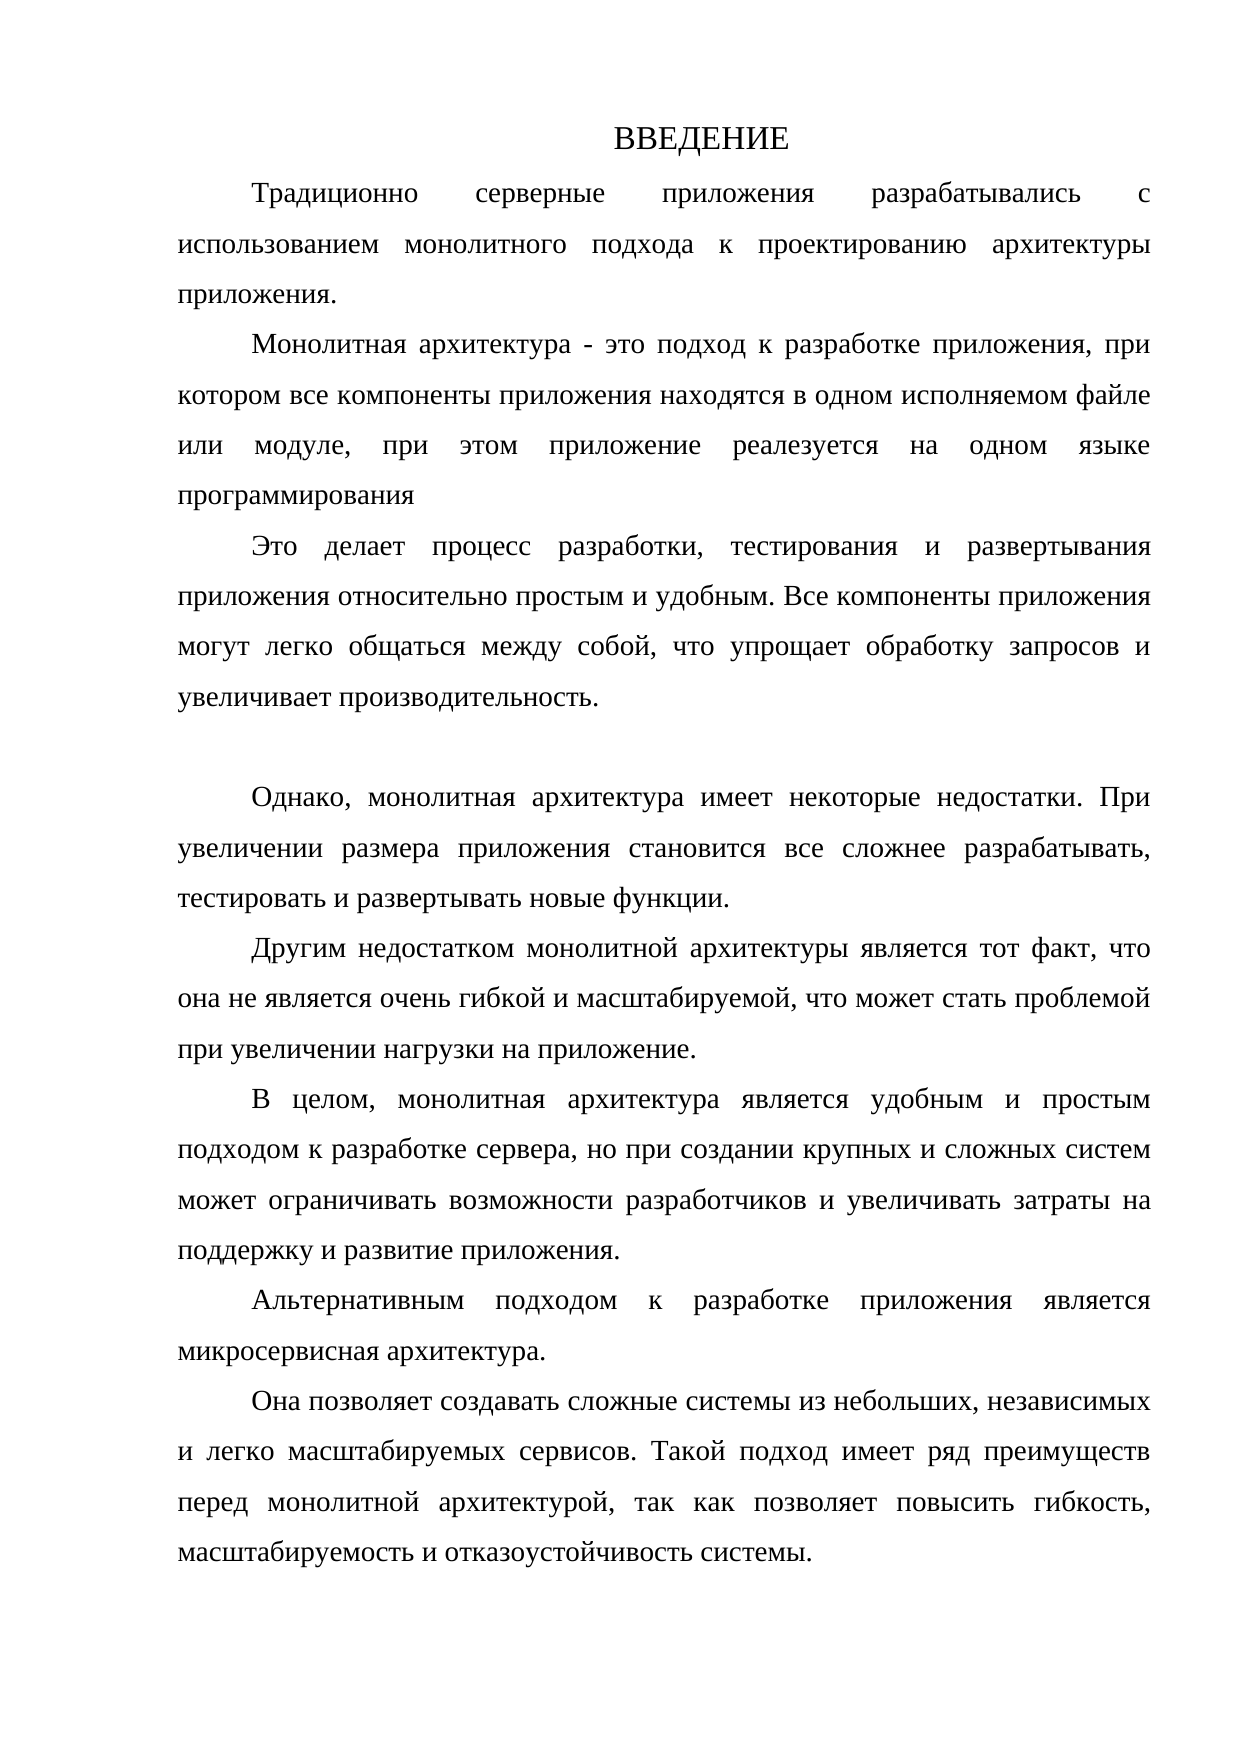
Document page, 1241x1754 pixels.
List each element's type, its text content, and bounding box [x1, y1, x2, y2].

text Монолитная архитектура - это подход к разработке приложения, при котором все компоненты приложения находятся в одном исполняемом файле или модуле, при этом приложение реалезуется на одном языке программирования [177, 327, 1152, 511]
text Она позволяет создавать сложные системы из небольших, независимых и легко масштабируемых сервисов. Такой подход имеет ряд преимуществ перед монолитной архитектурой, так как позволяет повысить гибкость, масштабируемость и отказоустойчивость системы. [177, 1383, 1152, 1568]
text Это делает процесс разработки, тестирования и развертывания приложения относительно простым и удобным. Все компоненты приложения могут легко общаться между собой, что упрощает обработку запросов и увеличивает производительность. [177, 528, 1152, 712]
subtitle ВВЕДЕНИЕ [251, 118, 1152, 156]
text Другим недостатком монолитной архитектуры является тот факт, что она не является очень гибкой и масштабируемой, что может стать проблемой при увеличении нагрузки на приложение. [177, 930, 1152, 1064]
text В целом, монолитная архитектура является удобным и простым подходом к разработке сервера, но при создании крупных и сложных систем может ограничивать возможности разработчиков и увеличивать затраты на поддержку и развитие приложения. [177, 1081, 1152, 1266]
text Альтернативным подходом к разработке приложения является микросервисная архитектура. [177, 1282, 1152, 1366]
text Традиционно серверные приложения разрабатывались с использованием монолитного подхода к проектированию архитектуры приложения. [177, 176, 1152, 310]
text Однако, монолитная архитектура имеет некоторые недостатки. При увеличении размера приложения становится все сложнее разрабатывать, тестировать и развертывать новые функции. [177, 779, 1152, 913]
